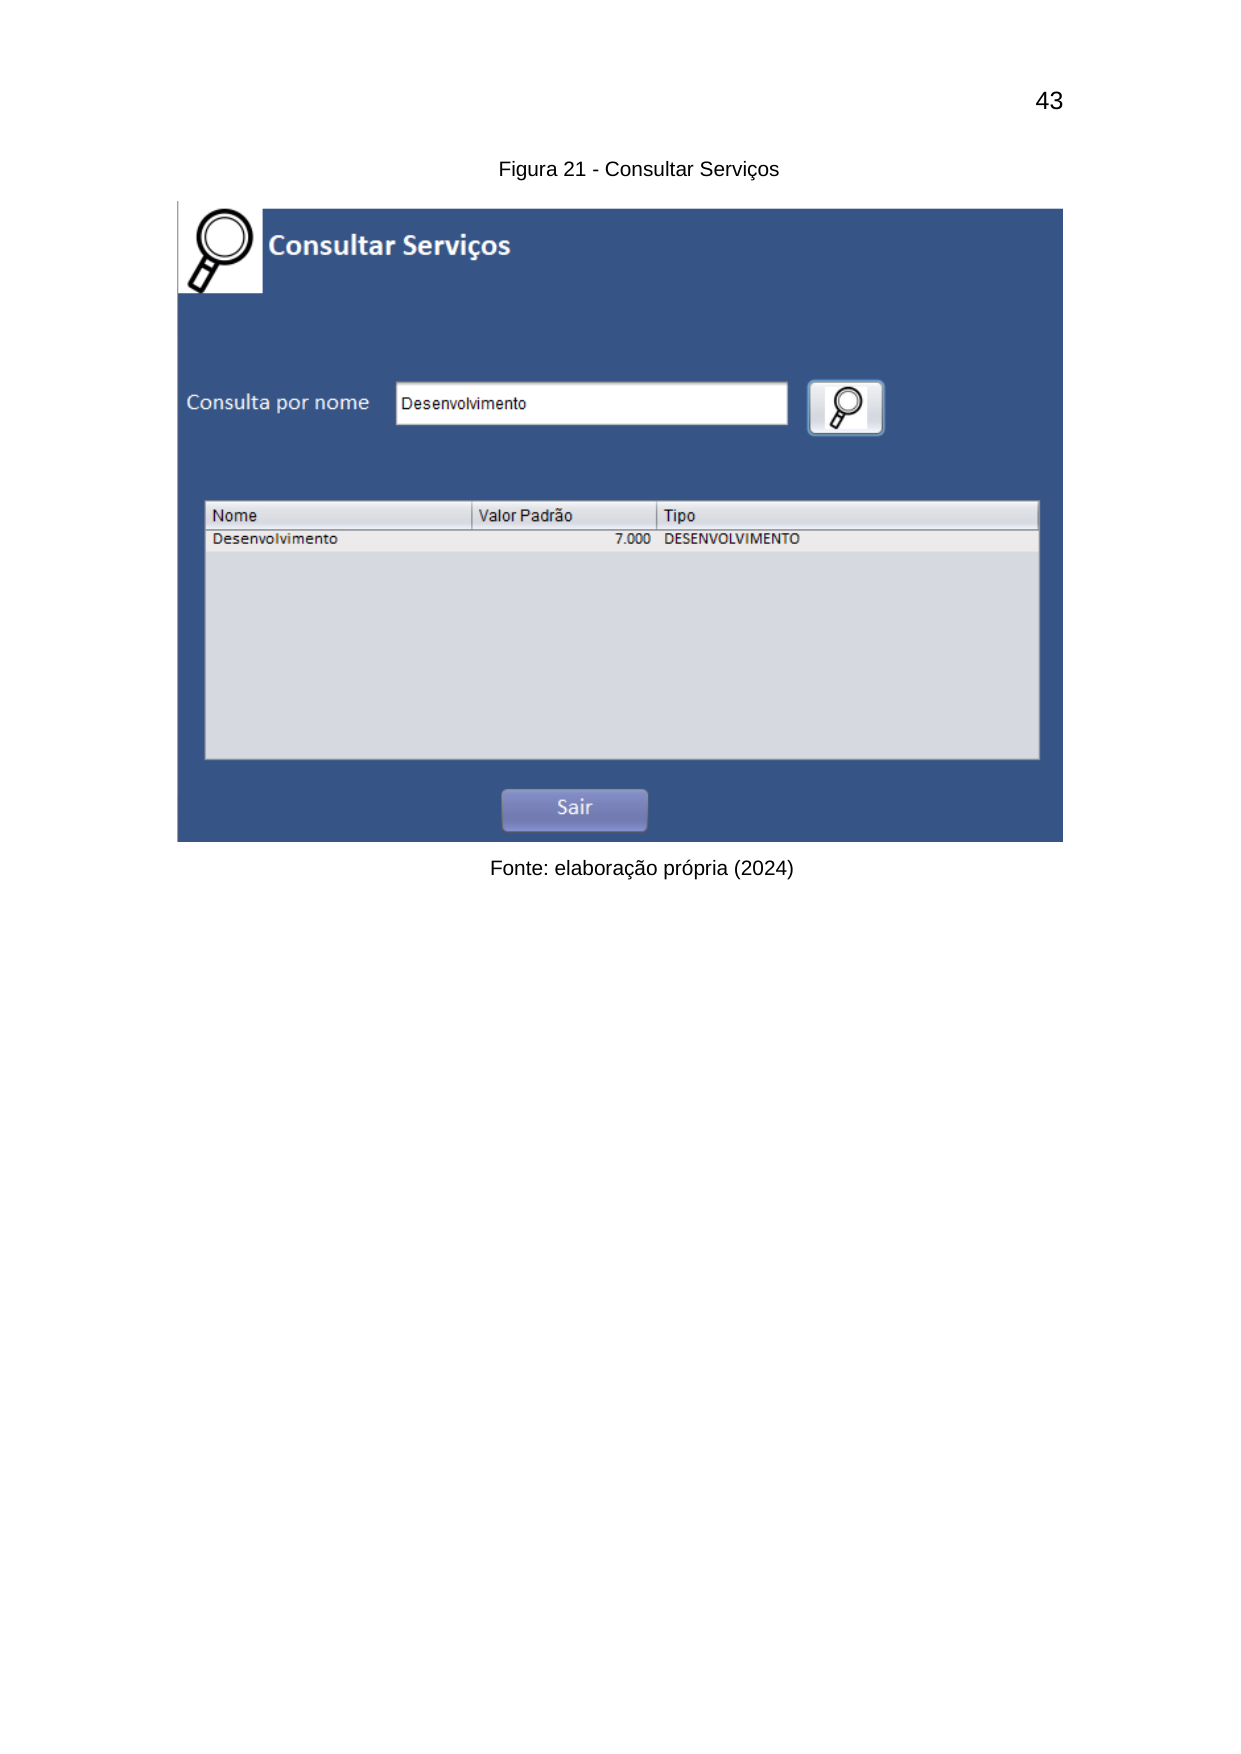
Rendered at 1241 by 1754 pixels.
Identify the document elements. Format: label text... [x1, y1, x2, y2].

picture [177, 201, 1063, 842]
text Figura 21 - Consultar Serviços [177, 156, 1063, 180]
